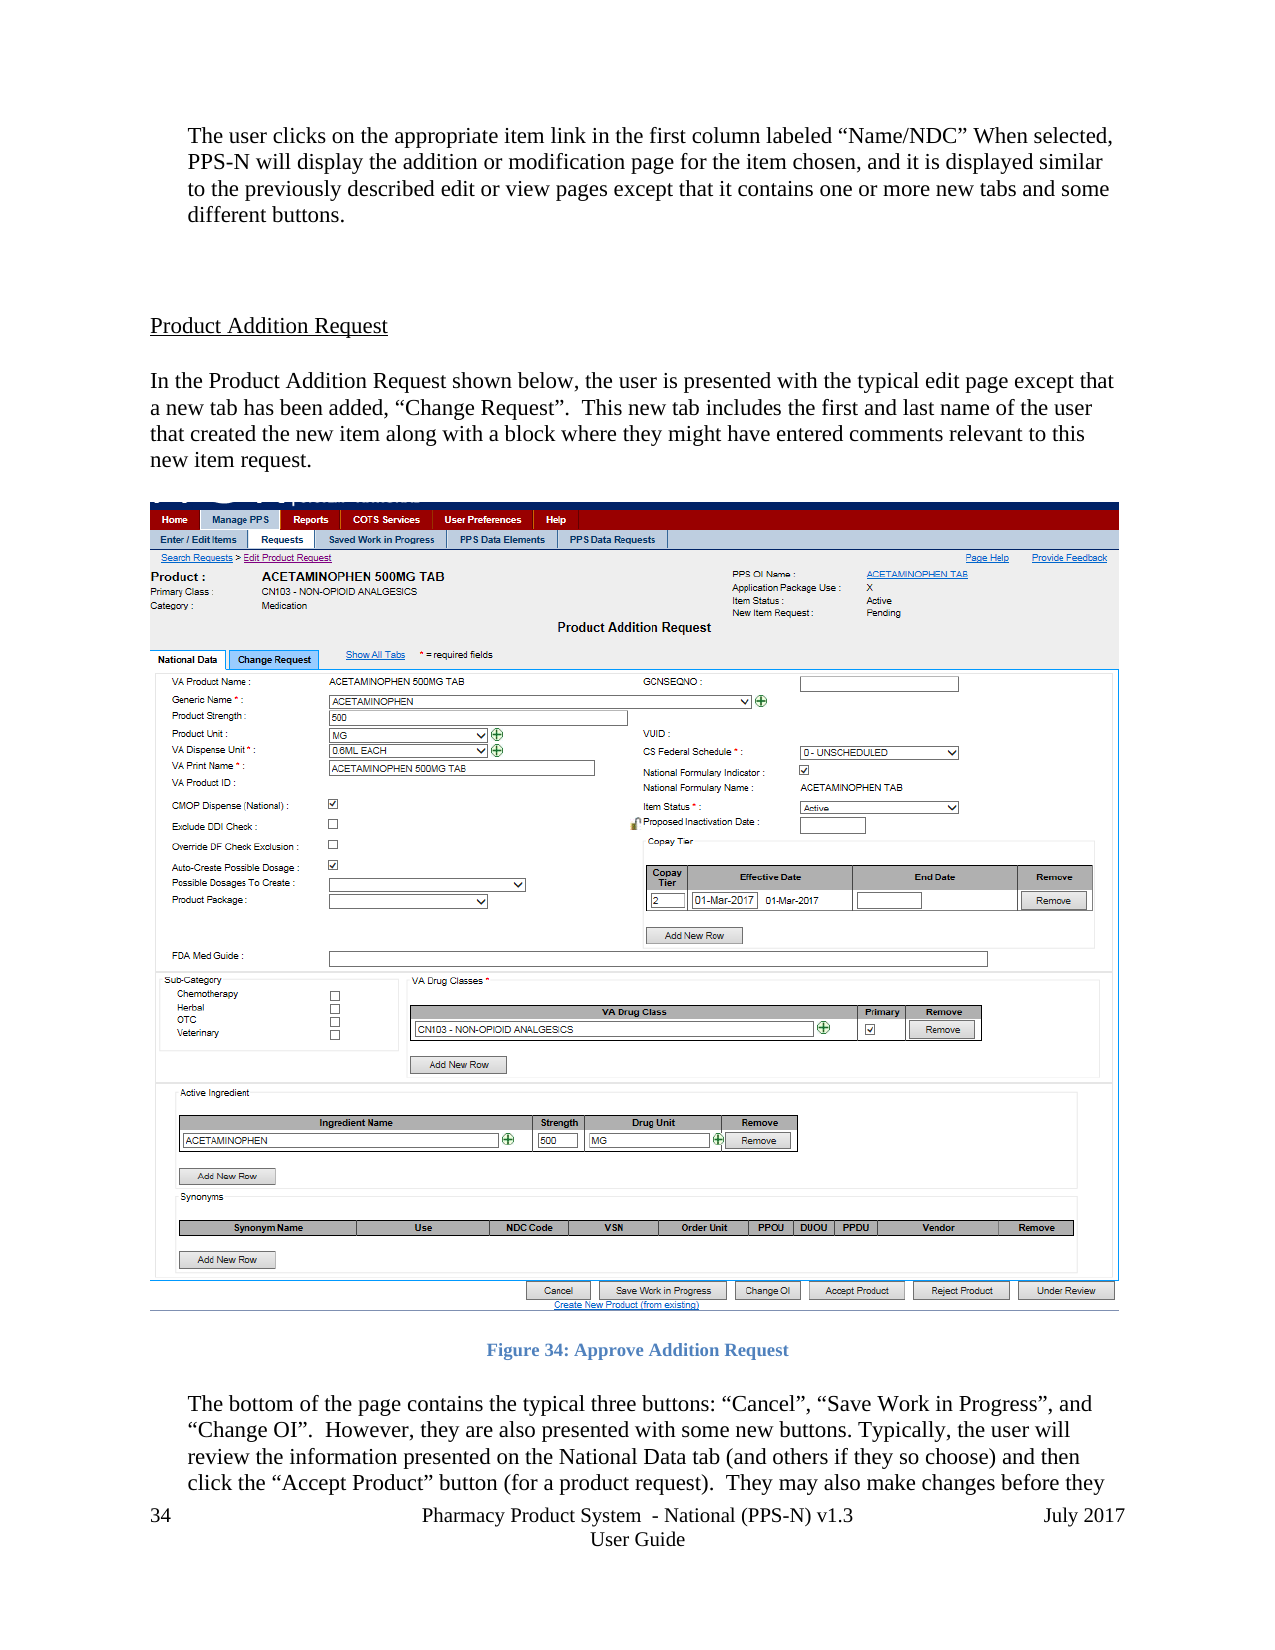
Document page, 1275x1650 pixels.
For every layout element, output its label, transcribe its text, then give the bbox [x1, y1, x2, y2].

text Figure 34: Approve Addition Request [150, 1339, 1125, 1361]
text The user clicks on the appropriate item link in the first column labeled “Name/NDC” When selected, PPS-N will display the addition or modification page for the item chosen, and it is displayed similar to the previously described edit or view pages except that it contains one or more new tabs and some different buttons. [187, 122, 1125, 227]
text Product Addition Request [150, 312, 1125, 338]
picture [150, 502, 1124, 1311]
text In the Product Addition Request shown below, the user is presented with the typical edit page except that a new tab has been added, “Change Request”. This new tab includes the first and last name of the user that created the new item along with a block where they might have entered comments relevant to this new item request. [150, 367, 1125, 473]
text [187, 1390, 1125, 1495]
